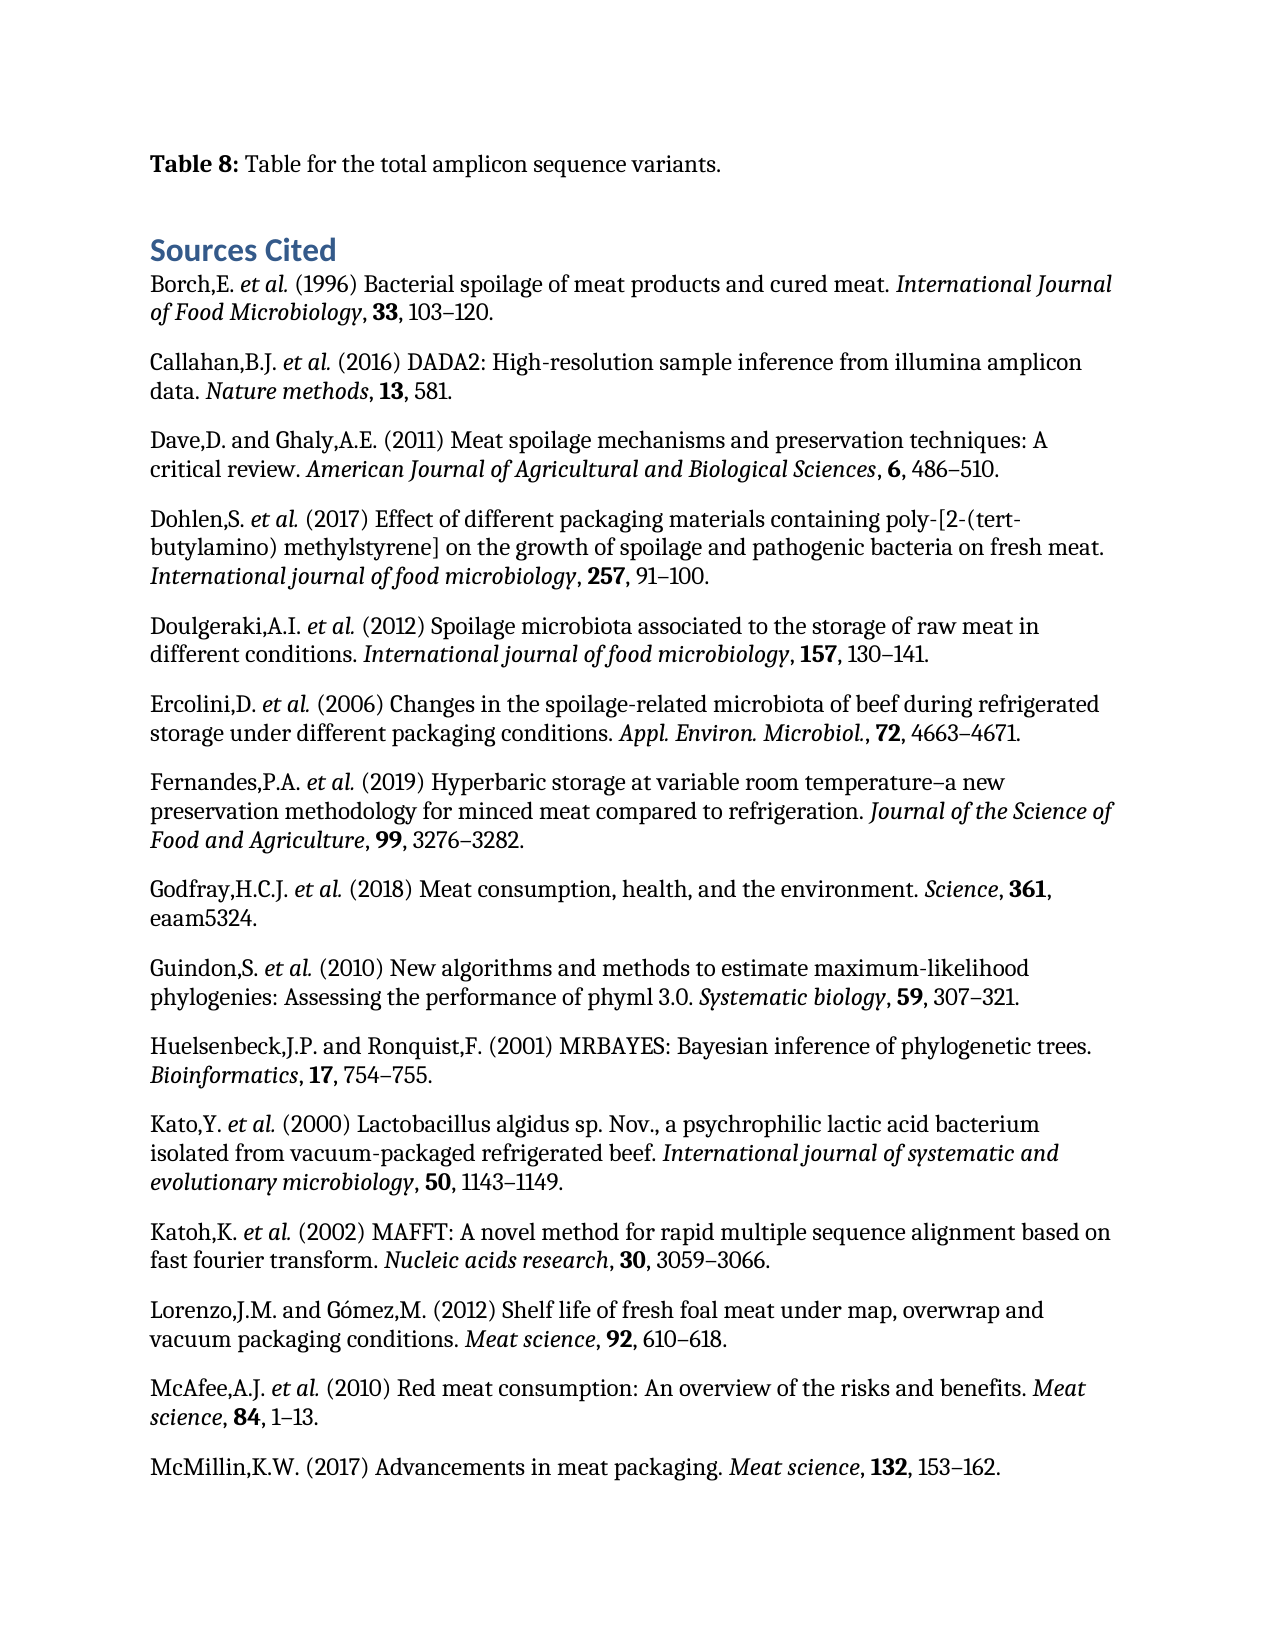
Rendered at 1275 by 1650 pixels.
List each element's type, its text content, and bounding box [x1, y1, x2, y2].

text McAfee,A.J. et al. (2010) Red meat consumption: An overview of the risks and benefits. Meat science, 84, 1–13. [150, 1374, 1125, 1432]
text Huelsenbeck,J.P. and Ronquist,F. (2001) MRBAYES: Bayesian inference of phylogenetic trees. Bioinformatics, 17, 754–755. [150, 1032, 1125, 1089]
text Dave,D. and Ghaly,A.E. (2011) Meat spoilage mechanisms and preservation techniques: A critical review. American Journal of Agricultural and Biological Sciences, 6, 486–510. [150, 426, 1125, 484]
text Borch,E. et al. (1996) Bacterial spoilage of meat products and cured meat. International Journal of Food Microbiology, 33, 103–120. [150, 269, 1125, 327]
subtitle Sources Cited [150, 229, 1125, 269]
text Table 8: Table for the total amplicon sequence variants. [150, 150, 1125, 179]
text Lorenzo,J.M. and Gómez,M. (2012) Shelf life of fresh foal meat under map, overwrap and vacuum packaging conditions. Meat science, 92, 610–618. [150, 1296, 1125, 1353]
text Katoh,K. et al. (2002) MAFFT: A novel method for rapid multiple sequence alignment based on fast fourier transform. Nucleic acids research, 30, 3059–3066. [150, 1217, 1125, 1275]
text Doulgeraki,A.I. et al. (2012) Spoilage microbiota associated to the storage of raw meat in different conditions. International journal of food microbiology, 157, 130–141. [150, 612, 1125, 669]
text Guindon,S. et al. (2010) New algorithms and methods to estimate maximum-likelihood phylogenies: Assessing the performance of phyml 3.0. Systematic biology, 59, 307–321. [150, 954, 1125, 1011]
text Callahan,B.J. et al. (2016) DADA2: High-resolution sample inference from illumina amplicon data. Nature methods, 13, 581. [150, 348, 1125, 405]
text Fernandes,P.A. et al. (2019) Hyperbaric storage at variable room temperature–a new preservation methodology for minced meat compared to refrigeration. Journal of the Science of Food and Agriculture, 99, 3276–3282. [150, 768, 1125, 854]
text McMillin,K.W. (2017) Advancements in meat packaging. Meat science, 132, 153–162. [150, 1452, 1125, 1481]
text Dohlen,S. et al. (2017) Effect of different packaging materials containing poly-[2-(tert-butylamino) methylstyrene] on the growth of spoilage and pathogenic bacteria on fresh meat. International journal of food microbiology, 257, 91–100. [150, 504, 1125, 591]
text Ercolini,D. et al. (2006) Changes in the spoilage-related microbiota of beef during refrigerated storage under different packaging conditions. Appl. Environ. Microbiol., 72, 4663–4671. [150, 690, 1125, 747]
text Kato,Y. et al. (2000) Lactobacillus algidus sp. Nov., a psychrophilic lactic acid bacterium isolated from vacuum-packaged refrigerated beef. International journal of systematic and evolutionary microbiology, 50, 1143–1149. [150, 1110, 1125, 1197]
text Godfray,H.C.J. et al. (2018) Meat consumption, health, and the environment. Science, 361, eaam5324. [150, 875, 1125, 933]
